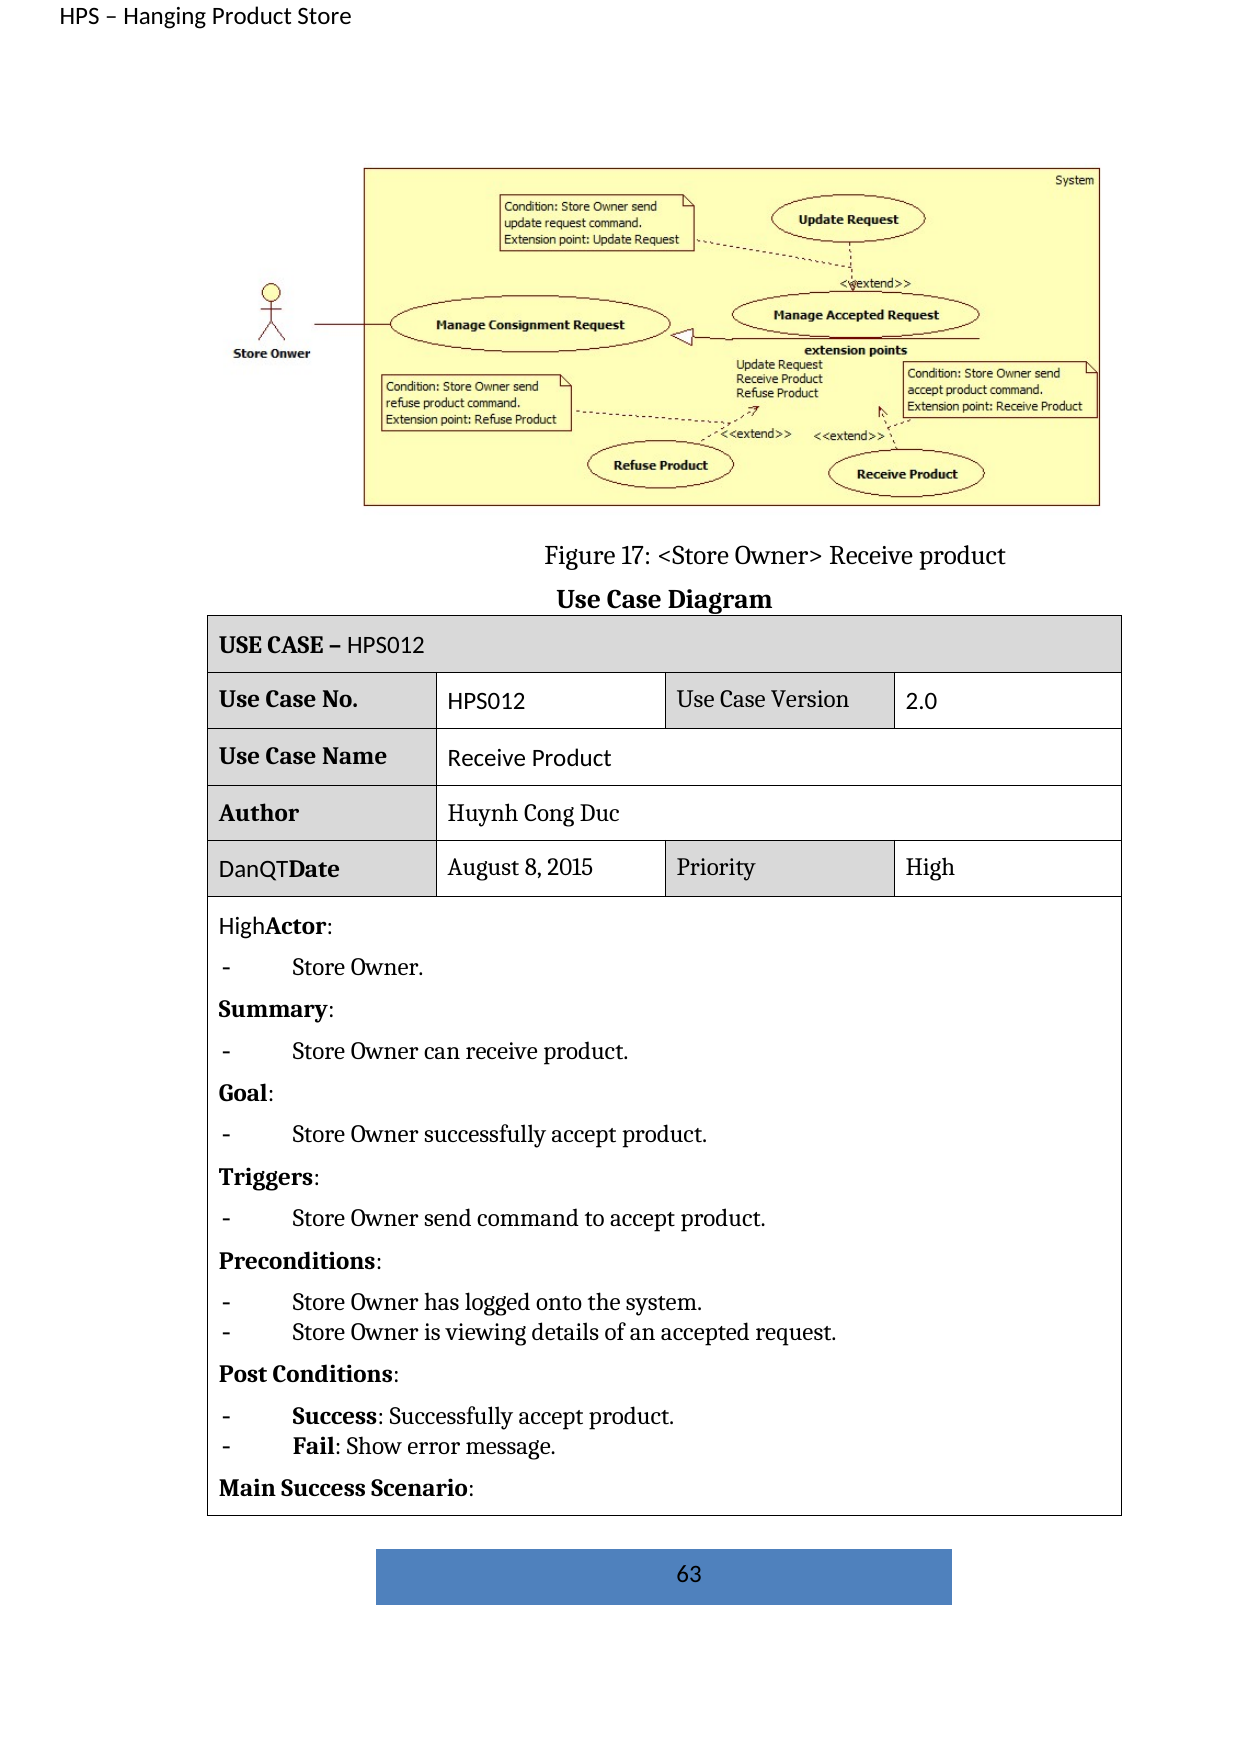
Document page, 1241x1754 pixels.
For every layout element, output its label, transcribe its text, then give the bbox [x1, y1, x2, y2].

table_header USE CASE – [208, 616, 1121, 672]
table_cell Author [208, 786, 436, 840]
table_cell Use Case Version [666, 673, 894, 728]
table_cell Priority [666, 841, 894, 896]
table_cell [208, 897, 1121, 1515]
picture [207, 147, 1122, 528]
table_cell Date [208, 841, 436, 896]
text Use Case Diagram [207, 584, 1122, 615]
table_cell Use Case No. [208, 673, 436, 728]
table_cell Use Case Name [208, 729, 436, 785]
